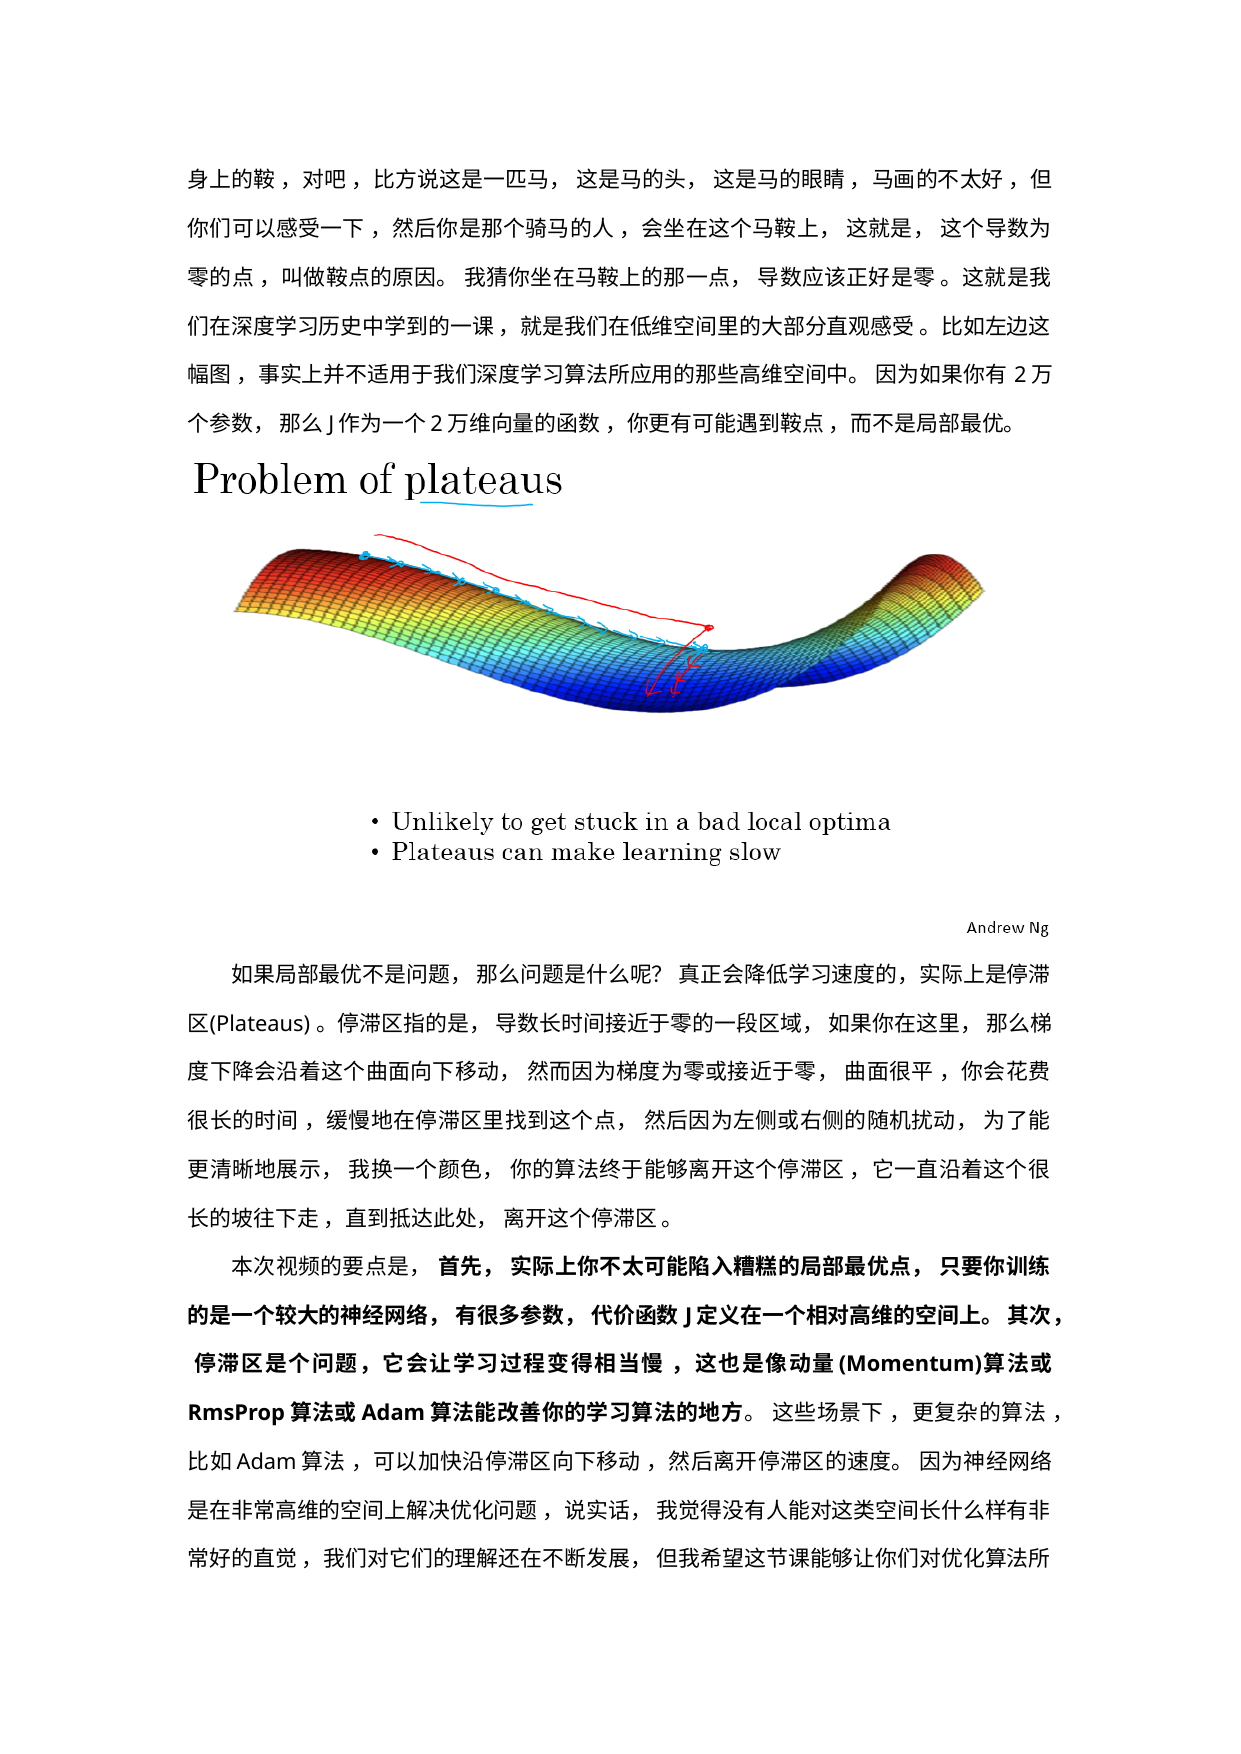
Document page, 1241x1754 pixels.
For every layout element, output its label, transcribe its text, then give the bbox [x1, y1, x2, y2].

picture [187, 454, 1053, 941]
list 如果局部最优不是问题， 那么问题是什么呢？ 真正会降低学习速度的，实际上是停滞区(Plateaus) 。停滞区指的是， 导数长时间接近于零的一段区域， 如果你在这里， 那么梯度下降会沿着这个曲面向下移动， 然而因为梯度为零或接近于零， 曲面很平 ，你会花费很长的时间 ，缓慢地在停滞区里找到这个点， 然后因为左侧或右侧的随机扰动， 为了能更清晰地展示， 我换一个颜色， 你的算法终于能够离开这个停滞区 ，它一直沿着这个很长的坡往下走 ，直到抵达此处， 离开这个停滞区 。 [187, 956, 1053, 1233]
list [187, 1248, 1053, 1573]
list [187, 162, 1053, 438]
